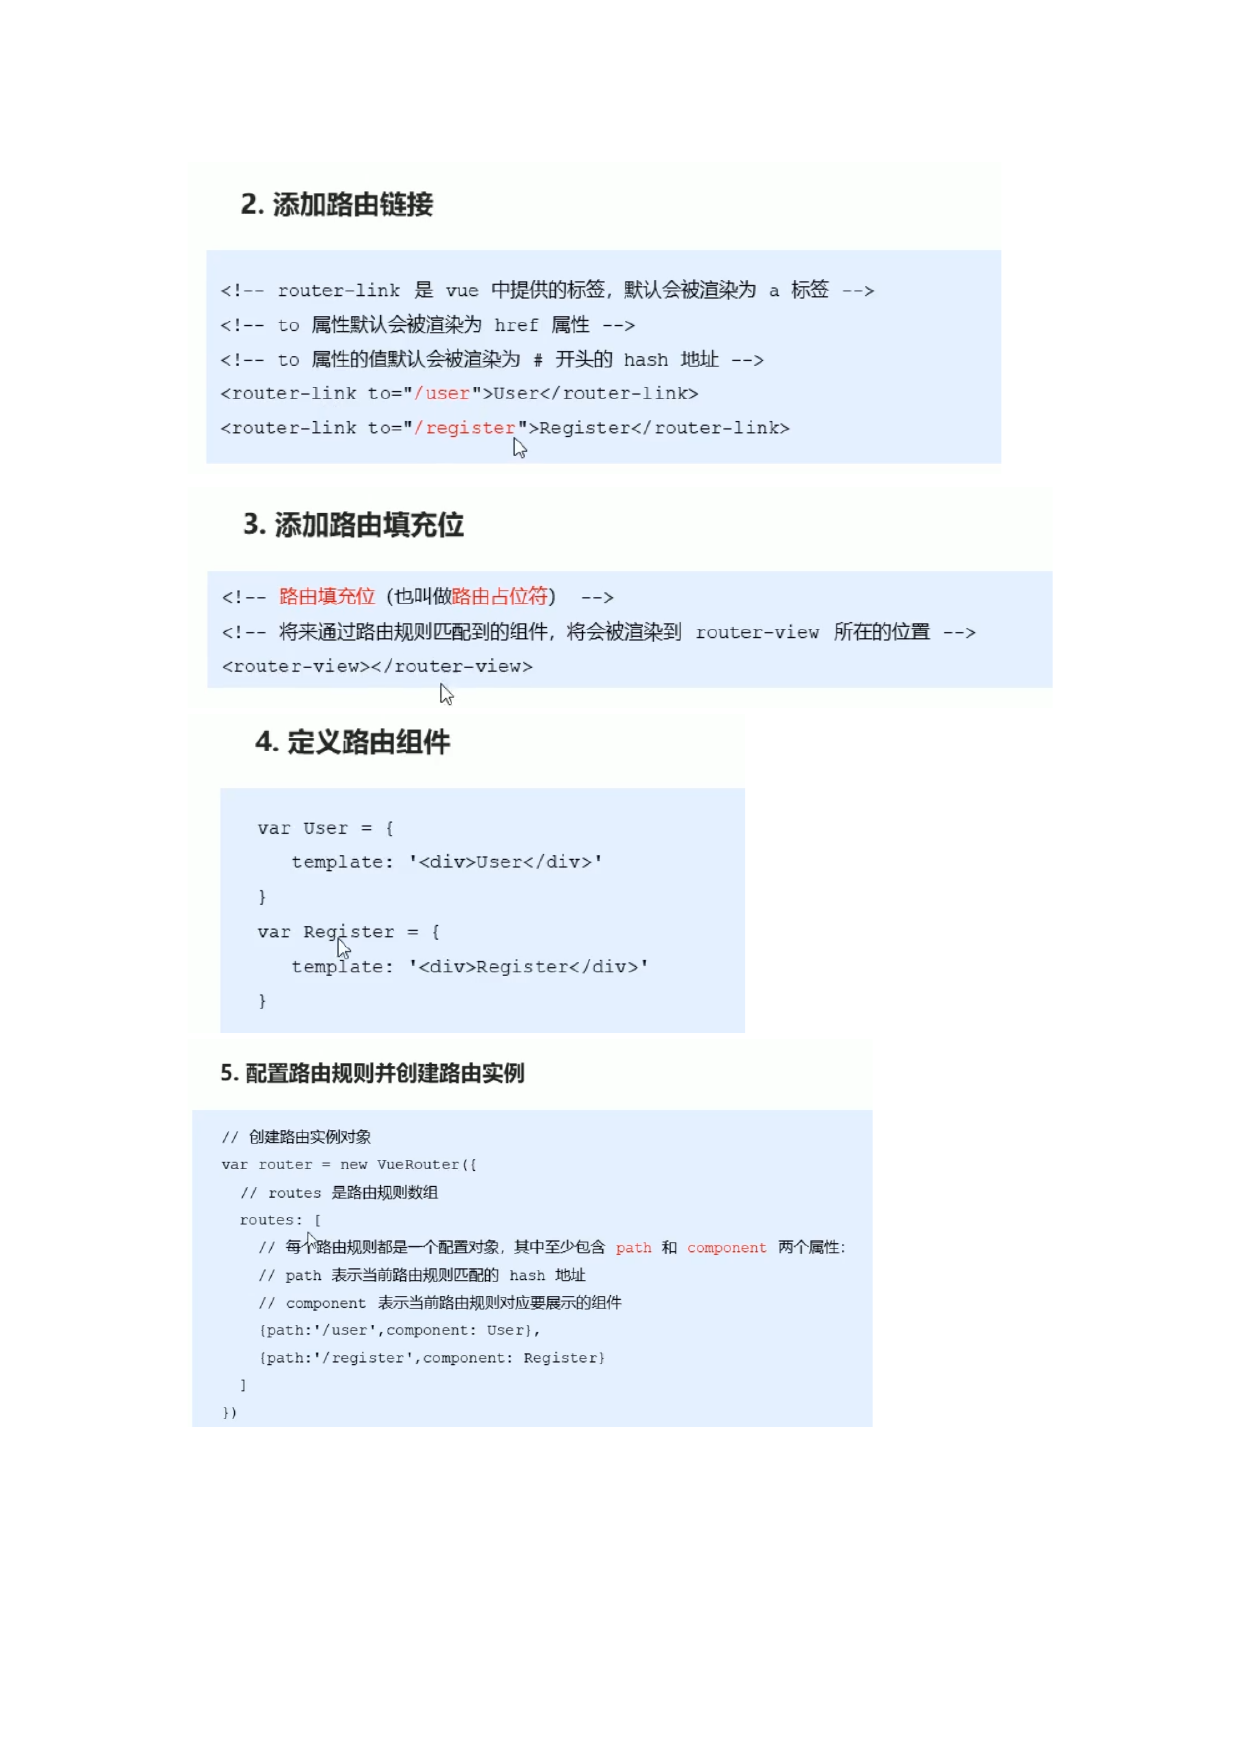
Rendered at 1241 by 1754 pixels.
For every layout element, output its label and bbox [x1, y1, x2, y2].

picture [187, 1039, 873, 1427]
picture [187, 487, 1053, 708]
picture [187, 714, 746, 1033]
picture [187, 162, 1002, 474]
